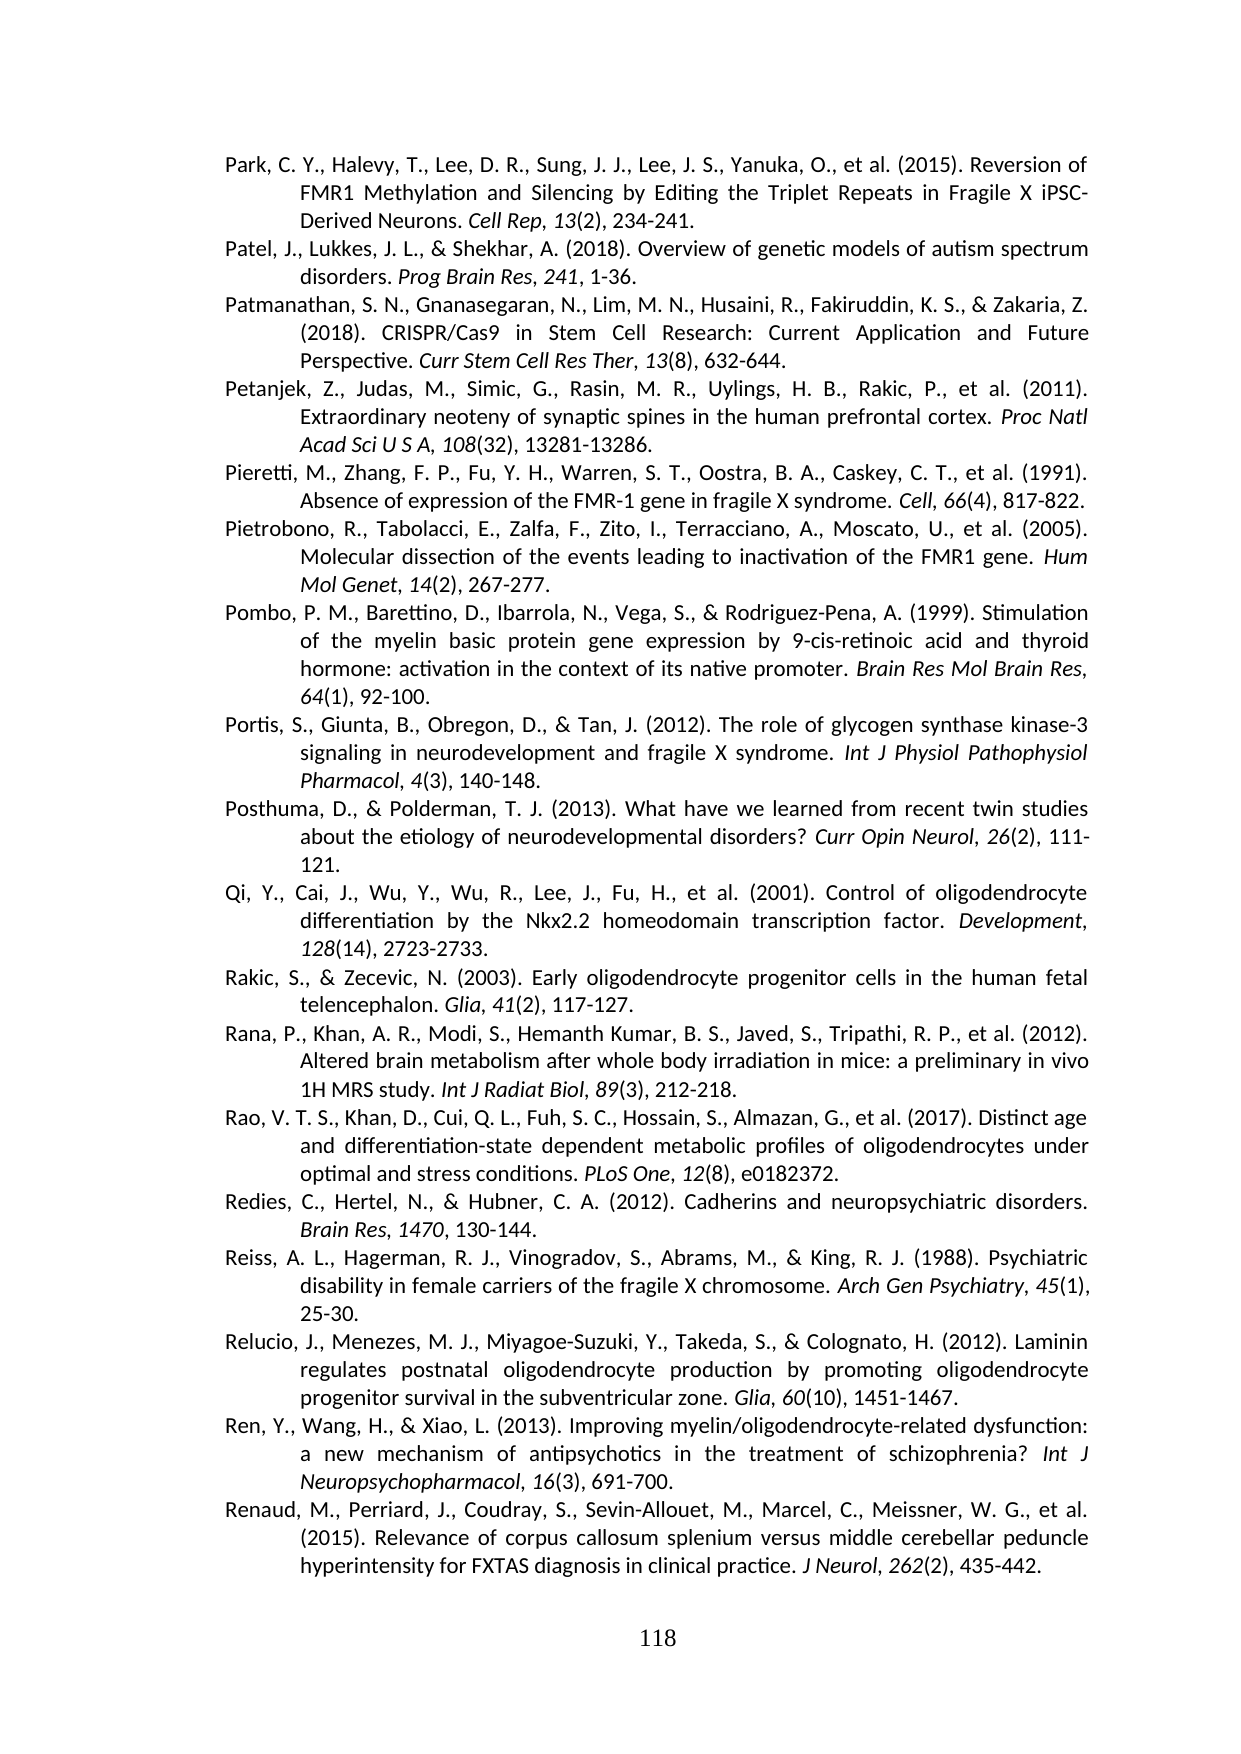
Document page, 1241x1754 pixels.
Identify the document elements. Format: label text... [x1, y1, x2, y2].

text Qi, Y., Cai, J., Wu, Y., Wu, R., Lee, J., Fu, H., et al. (2001). Control of oligodendrocyte differentiation by the Nkx2.2 homeodomain transcription factor. Development, 128(14), 2723-2733. [225, 878, 1090, 963]
text Redies, C., Hertel, N., & Hubner, C. A. (2012). Cadherins and neuropsychiatric disorders. Brain Res, 1470, 130-144. [225, 1187, 1090, 1243]
text Posthuma, D., & Polderman, T. J. (2013). What have we learned from recent twin studies about the etiology of neurodevelopmental disorders? Curr Opin Neurol, 26(2), 111-121. [225, 794, 1090, 878]
text Rao, V. T. S., Khan, D., Cui, Q. L., Fuh, S. C., Hossain, S., Almazan, G., et al. (2017). Distinct age and differentiation-state dependent metabolic profiles of oligodendrocytes under optimal and stress conditions. PLoS One, 12(8), e0182372. [225, 1103, 1090, 1187]
text Renaud, M., Perriard, J., Coudray, S., Sevin-Allouet, M., Marcel, C., Meissner, W. G., et al. (2015). Relevance of corpus callosum splenium versus middle cerebellar peduncle hyperintensity for FXTAS diagnosis in clinical practice. J Neurol, 262(2), 435-442. [225, 1495, 1090, 1579]
text Portis, S., Giunta, B., Obregon, D., & Tan, J. (2012). The role of glycogen synthase kinase-3 signaling in neurodevelopment and fragile X syndrome. Int J Physiol Pathophysiol Pharmacol, 4(3), 140-148. [225, 710, 1090, 794]
text Park, C. Y., Halevy, T., Lee, D. R., Sung, J. J., Lee, J. S., Yanuka, O., et al. (2015). Reversion of FMR1 Methylation and Silencing by Editing the Triplet Repeats in Fragile X iPSC-Derived Neurons. Cell Rep, 13(2), 234-241. [225, 150, 1090, 234]
text Patel, J., Lukkes, J. L., & Shekhar, A. (2018). Overview of genetic models of autism spectrum disorders. Prog Brain Res, 241, 1-36. [225, 234, 1090, 290]
text Relucio, J., Menezes, M. J., Miyagoe-Suzuki, Y., Takeda, S., & Colognato, H. (2012). Laminin regulates postnatal oligodendrocyte production by promoting oligodendrocyte progenitor survival in the subventricular zone. Glia, 60(10), 1451-1467. [225, 1327, 1090, 1411]
text Petanjek, Z., Judas, M., Simic, G., Rasin, M. R., Uylings, H. B., Rakic, P., et al. (2011). Extraordinary neoteny of synaptic spines in the human prefrontal cortex. Proc Natl Acad Sci U S A, 108(32), 13281-13286. [225, 374, 1090, 458]
text Rana, P., Khan, A. R., Modi, S., Hemanth Kumar, B. S., Javed, S., Tripathi, R. P., et al. (2012). Altered brain metabolism after whole body irradiation in mice: a preliminary in vivo 1H MRS study. Int J Radiat Biol, 89(3), 212-218. [225, 1019, 1090, 1103]
text Pietrobono, R., Tabolacci, E., Zalfa, F., Zito, I., Terracciano, A., Moscato, U., et al. (2005). Molecular dissection of the events leading to inactivation of the FMR1 gene. Hum Mol Genet, 14(2), 267-277. [225, 514, 1090, 598]
text Pombo, P. M., Barettino, D., Ibarrola, N., Vega, S., & Rodriguez-Pena, A. (1999). Stimulation of the myelin basic protein gene expression by 9-cis-retinoic acid and thyroid hormone: activation in the context of its native promoter. Brain Res Mol Brain Res, 64(1), 92-100. [225, 598, 1090, 710]
text Patmanathan, S. N., Gnanasegaran, N., Lim, M. N., Husaini, R., Fakiruddin, K. S., & Zakaria, Z. (2018). CRISPR/Cas9 in Stem Cell Research: Current Application and Future Perspective. Curr Stem Cell Res Ther, 13(8), 632-644. [225, 290, 1090, 374]
text Reiss, A. L., Hagerman, R. J., Vinogradov, S., Abrams, M., & King, R. J. (1988). Psychiatric disability in female carriers of the fragile X chromosome. Arch Gen Psychiatry, 45(1), 25-30. [225, 1243, 1090, 1327]
text Rakic, S., & Zecevic, N. (2003). Early oligodendrocyte progenitor cells in the human fetal telencephalon. Glia, 41(2), 117-127. [225, 963, 1090, 1019]
text Ren, Y., Wang, H., & Xiao, L. (2013). Improving myelin/oligodendrocyte-related dysfunction: a new mechanism of antipsychotics in the treatment of schizophrenia? Int J Neuropsychopharmacol, 16(3), 691-700. [225, 1411, 1090, 1495]
text Pieretti, M., Zhang, F. P., Fu, Y. H., Warren, S. T., Oostra, B. A., Caskey, C. T., et al. (1991). Absence of expression of the FMR-1 gene in fragile X syndrome. Cell, 66(4), 817-822. [225, 458, 1090, 514]
